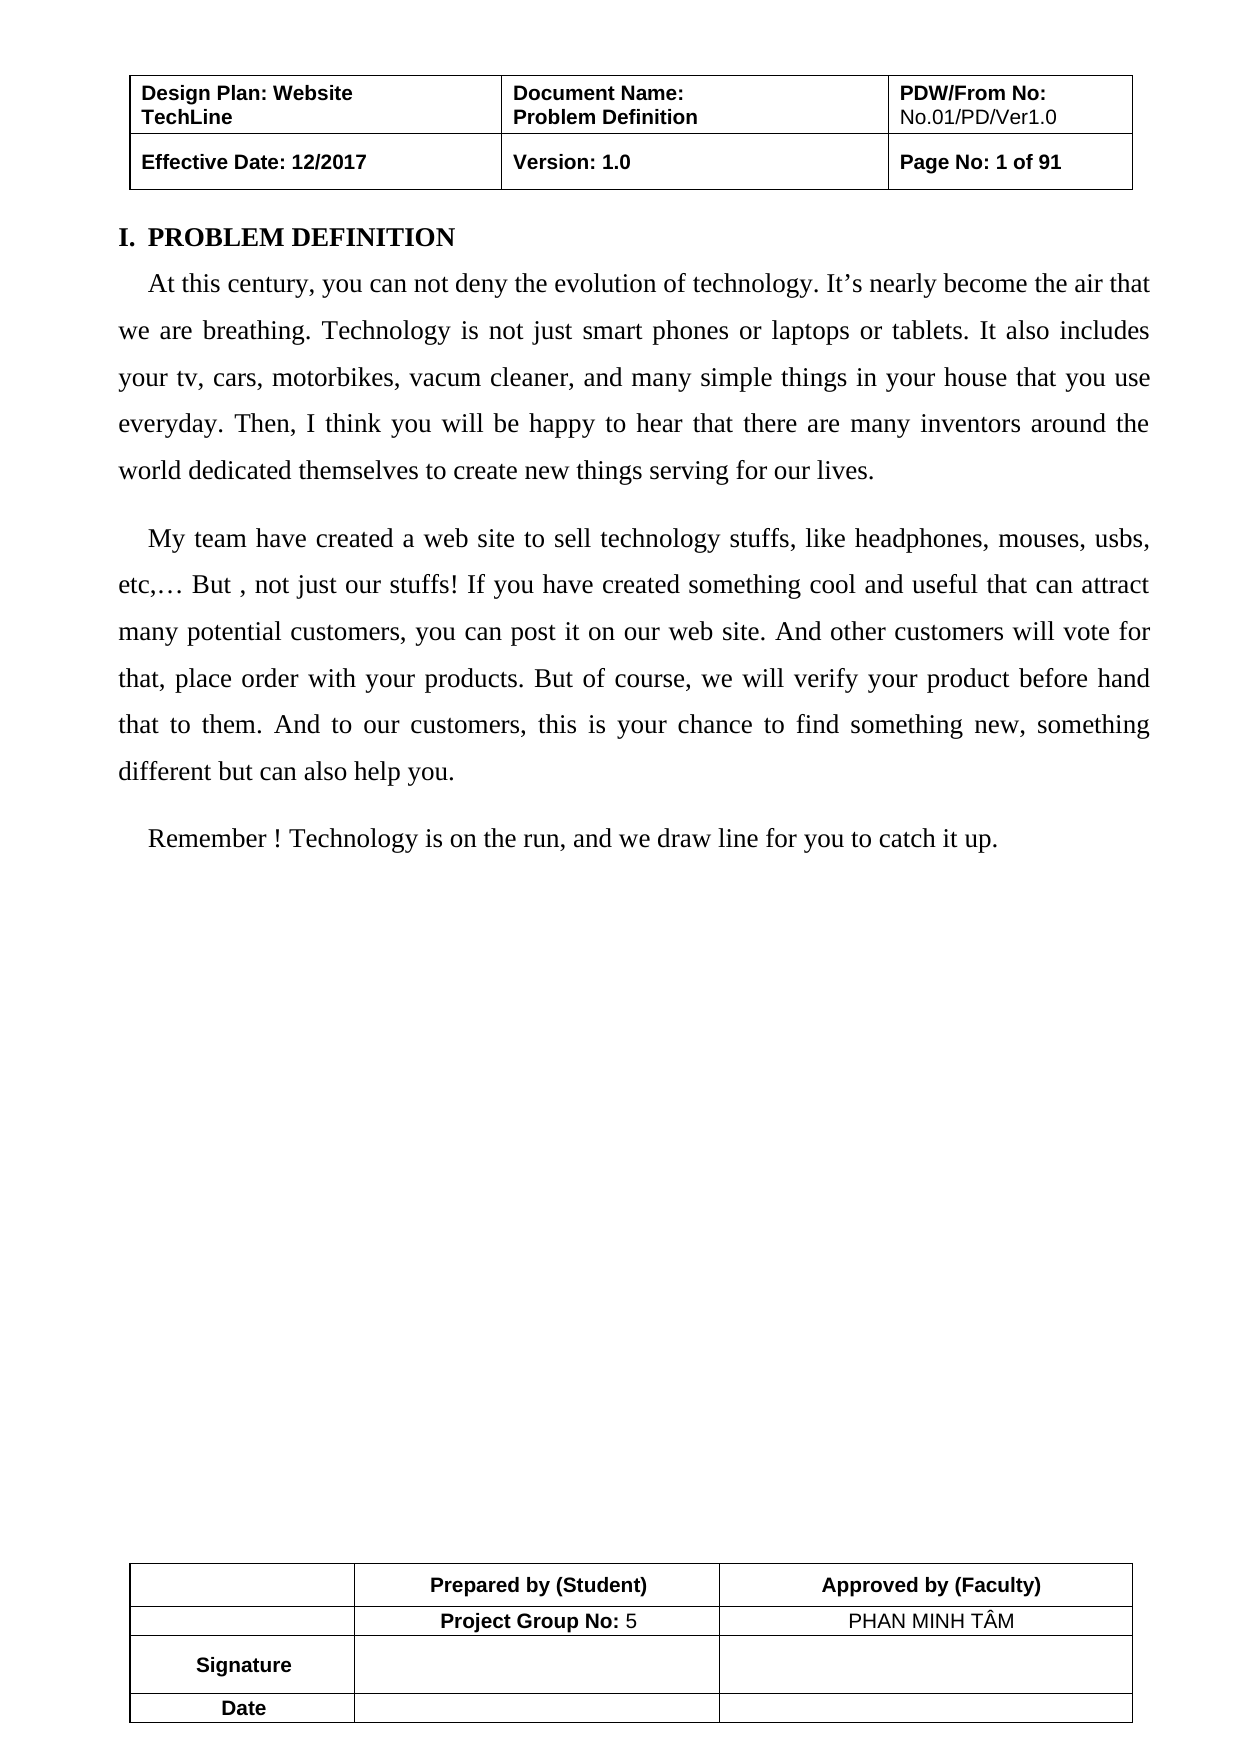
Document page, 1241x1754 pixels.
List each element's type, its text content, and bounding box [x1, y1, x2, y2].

text My team have created a web site to sell technology stuffs, like headphones, mouses, usbs, etc,… But , not just our stuffs! If you have created something cool and useful that can attract many potential customers, you can post it on our web site. And other customers will vote for that, place order with your products. But of course, we will verify your product before hand that to them. And to our customers, this is your chance to find something new, something different but can also help you. [118, 522, 1152, 786]
text Remember ! Technology is on the run, and we draw line for you to catch it up. [118, 823, 1152, 854]
text At this century, you can not deny the evolution of technology. It’s nearly become the air that we are breathing. Technology is not just smart phones or laptops or tablets. It also includes your tv, cars, motorbikes, vacum cleaner, and many simple things in your house that you use everyday. Then, I think you will be happy to hear that there are many inventors around the world dedicated themselves to create new things serving for our lives. [118, 268, 1152, 485]
list PROBLEM DEFINITION [118, 221, 1152, 252]
